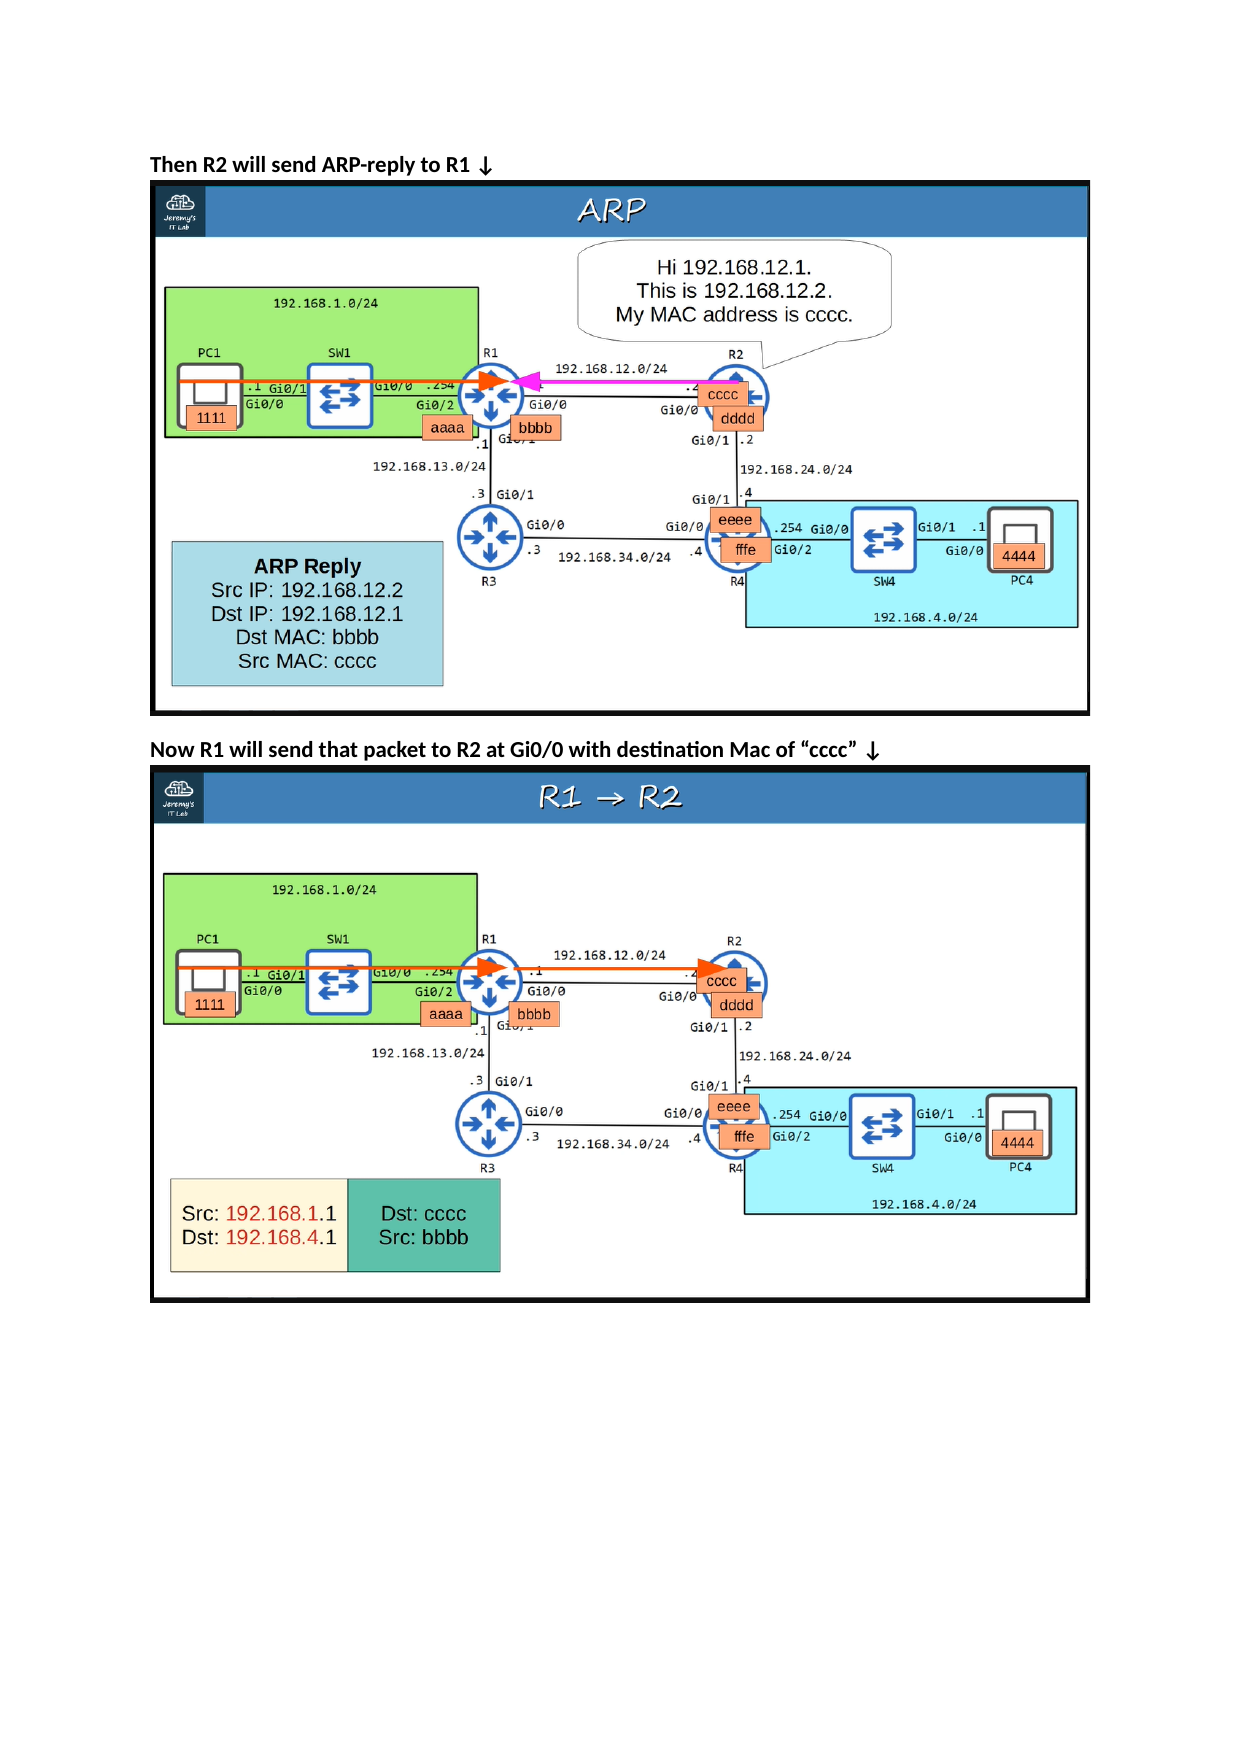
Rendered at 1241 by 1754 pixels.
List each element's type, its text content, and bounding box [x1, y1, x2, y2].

text Then R2 will send ARP-reply to R1 ↓ [150, 150, 1090, 180]
text Now R1 will send that packet to R2 at Gi0/0 with destination Mac of “cccc” ↓ [150, 735, 1090, 765]
picture [150, 765, 1091, 1303]
picture [150, 180, 1091, 716]
